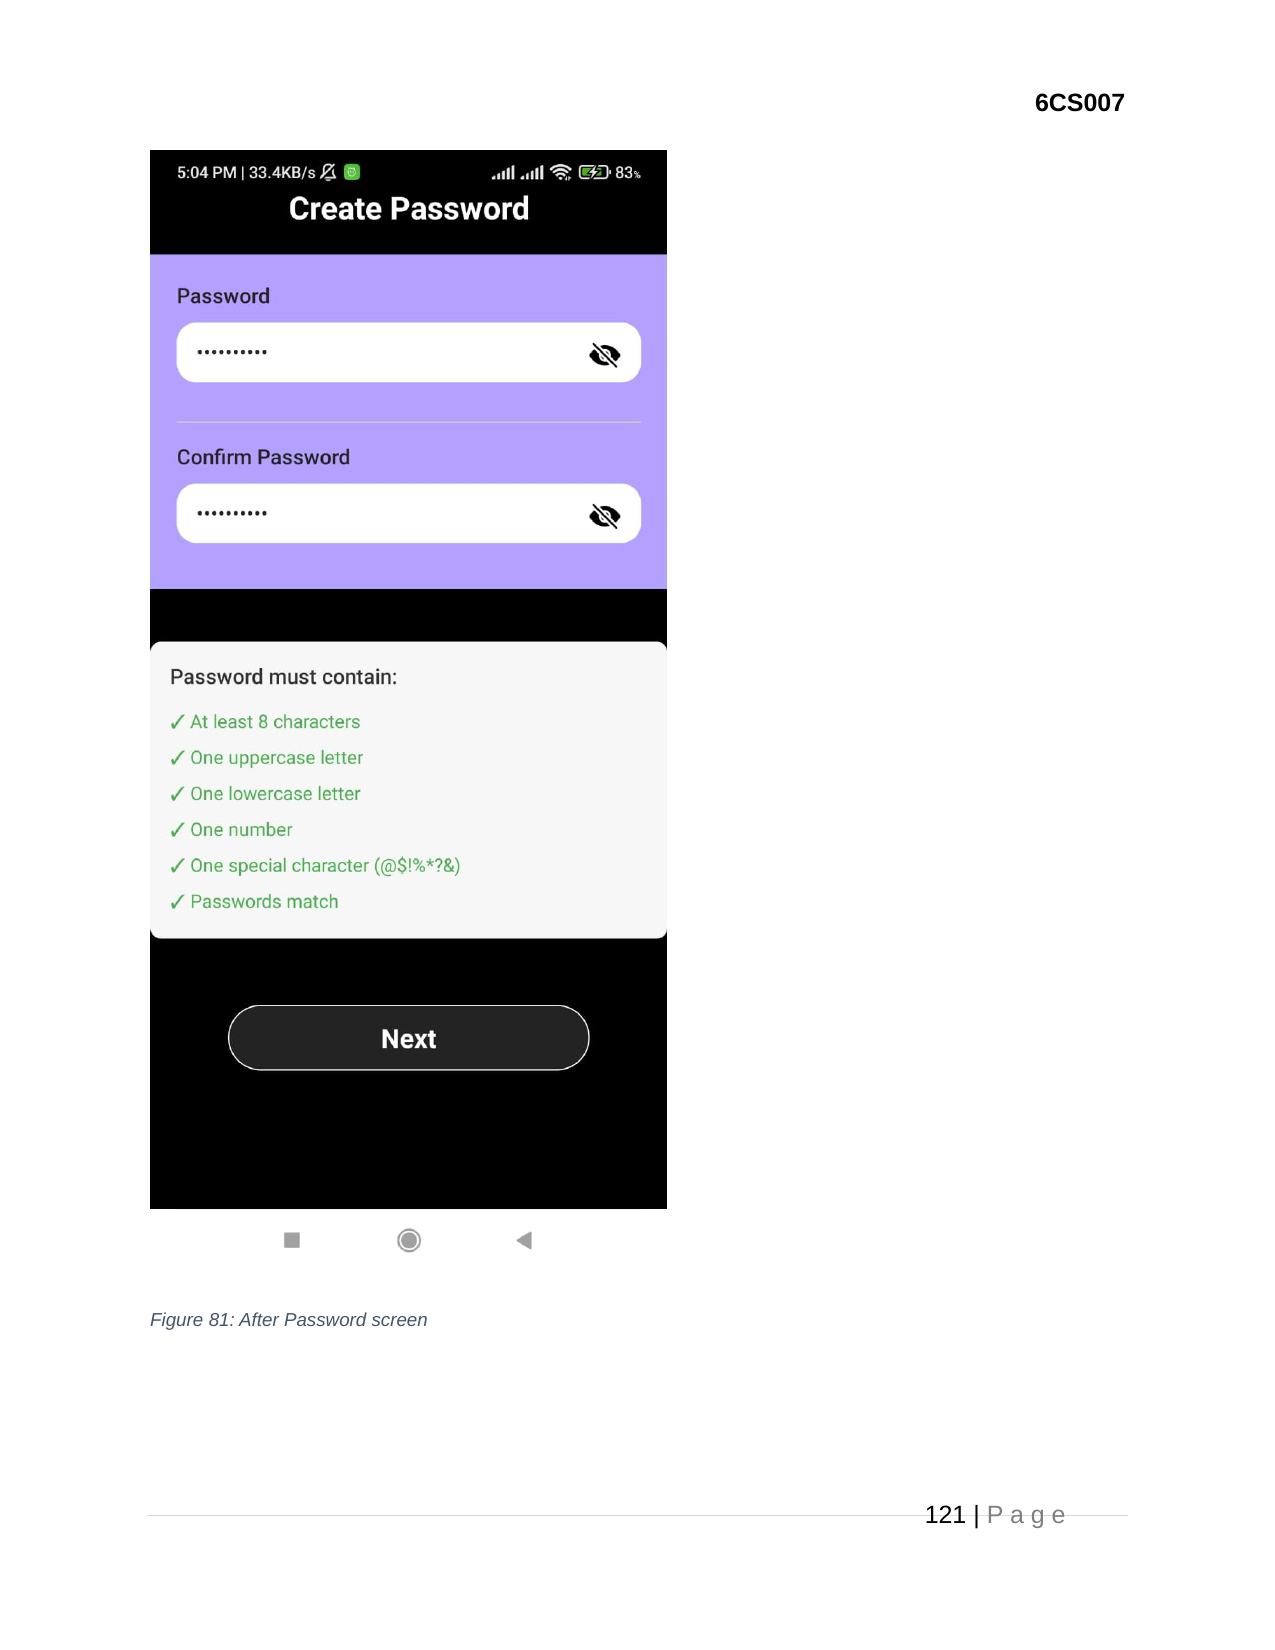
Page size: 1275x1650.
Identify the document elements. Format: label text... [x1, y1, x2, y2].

text Figure : After Password screen [150, 1309, 1125, 1331]
picture [150, 150, 667, 1271]
